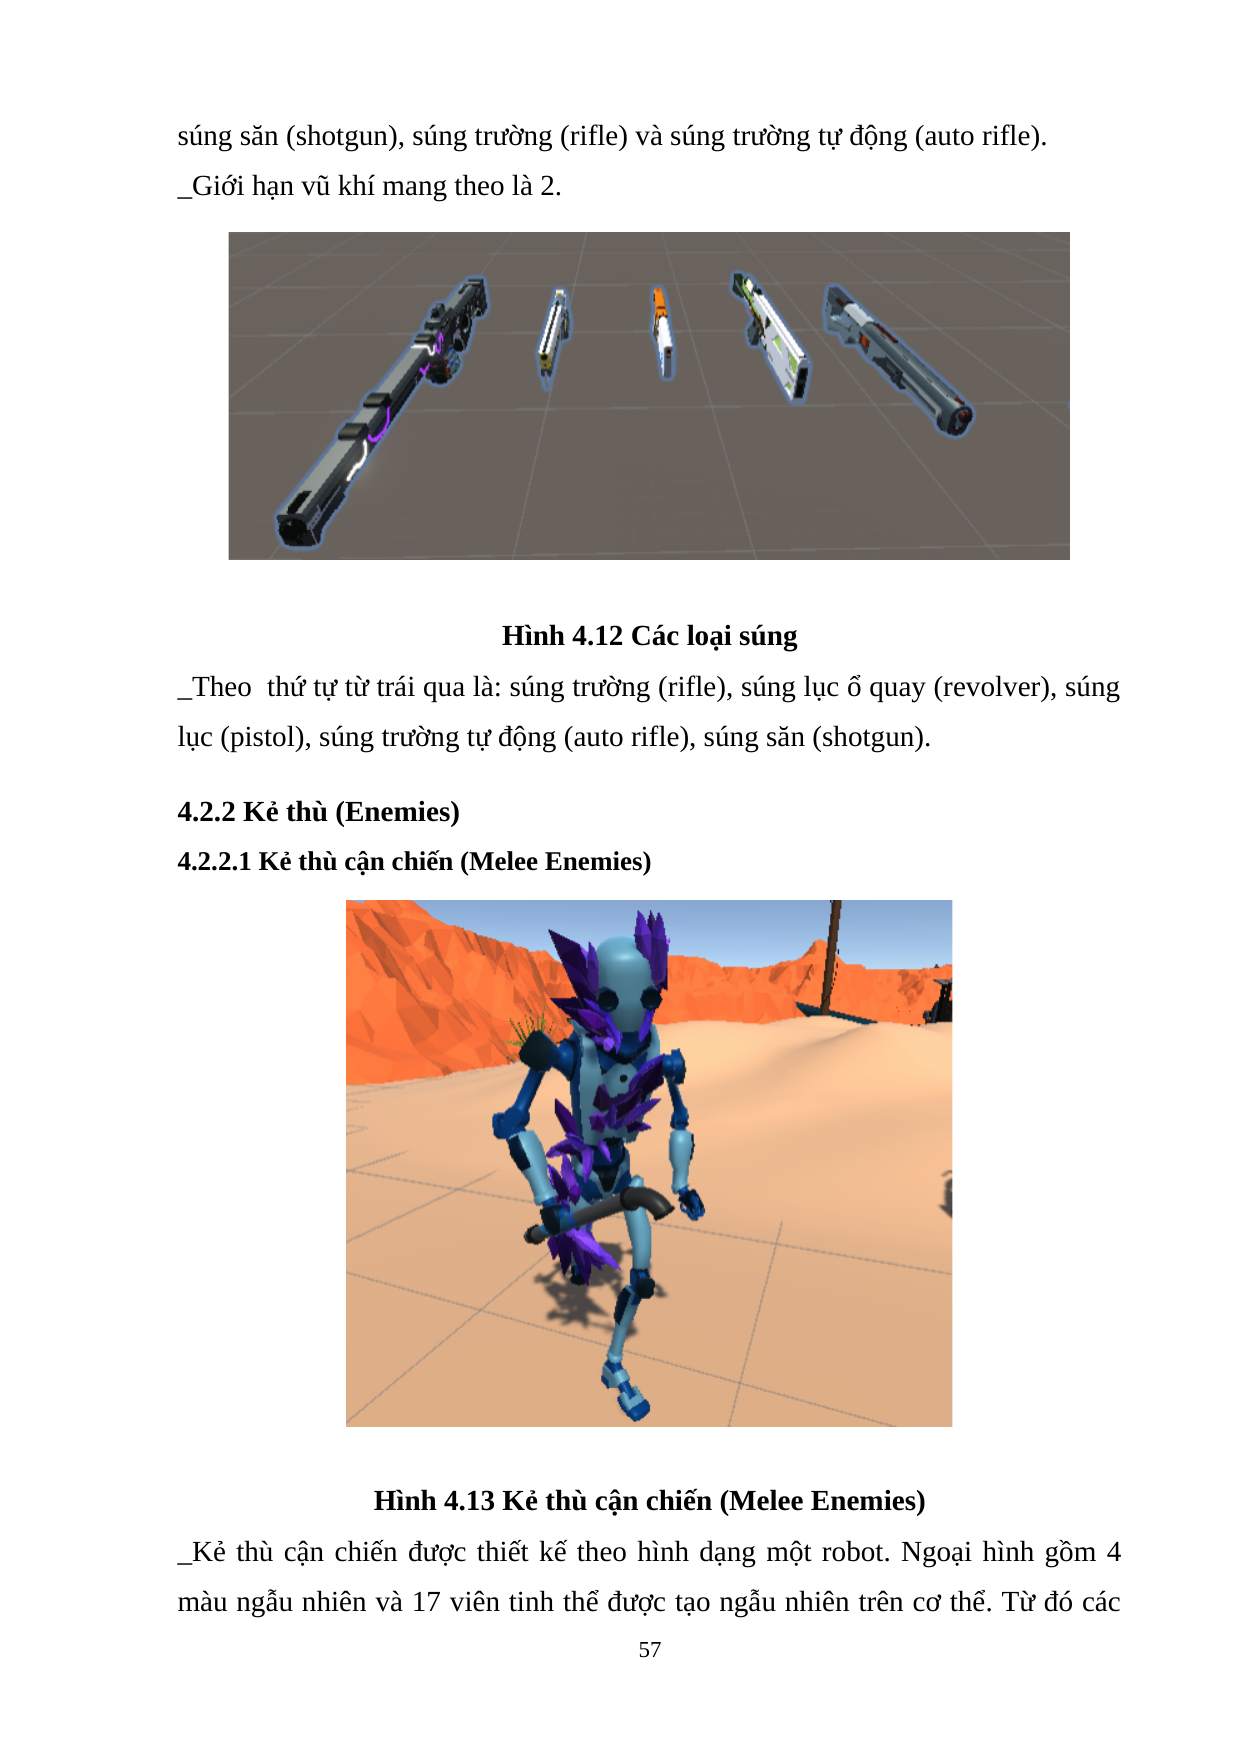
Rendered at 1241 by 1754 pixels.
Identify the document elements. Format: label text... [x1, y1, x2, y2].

text _Giới hạn vũ khí mang theo là 2. [177, 168, 1122, 202]
picture [346, 900, 953, 1427]
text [177, 118, 1122, 152]
subtitle 4.2.2.1 Kẻ thù cận chiến (Melee Enemies) [177, 845, 1122, 876]
subtitle 4.2.2 Kẻ thù (Enemies) [177, 794, 1122, 828]
picture [228, 232, 1070, 560]
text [177, 1534, 1122, 1618]
text _Theo thứ tự từ trái qua là: súng trường (rifle), súng lục ổ quay (revolver), súng lục (pistol), súng trường tự động (auto rifle), súng săn (shotgun). [177, 669, 1122, 753]
